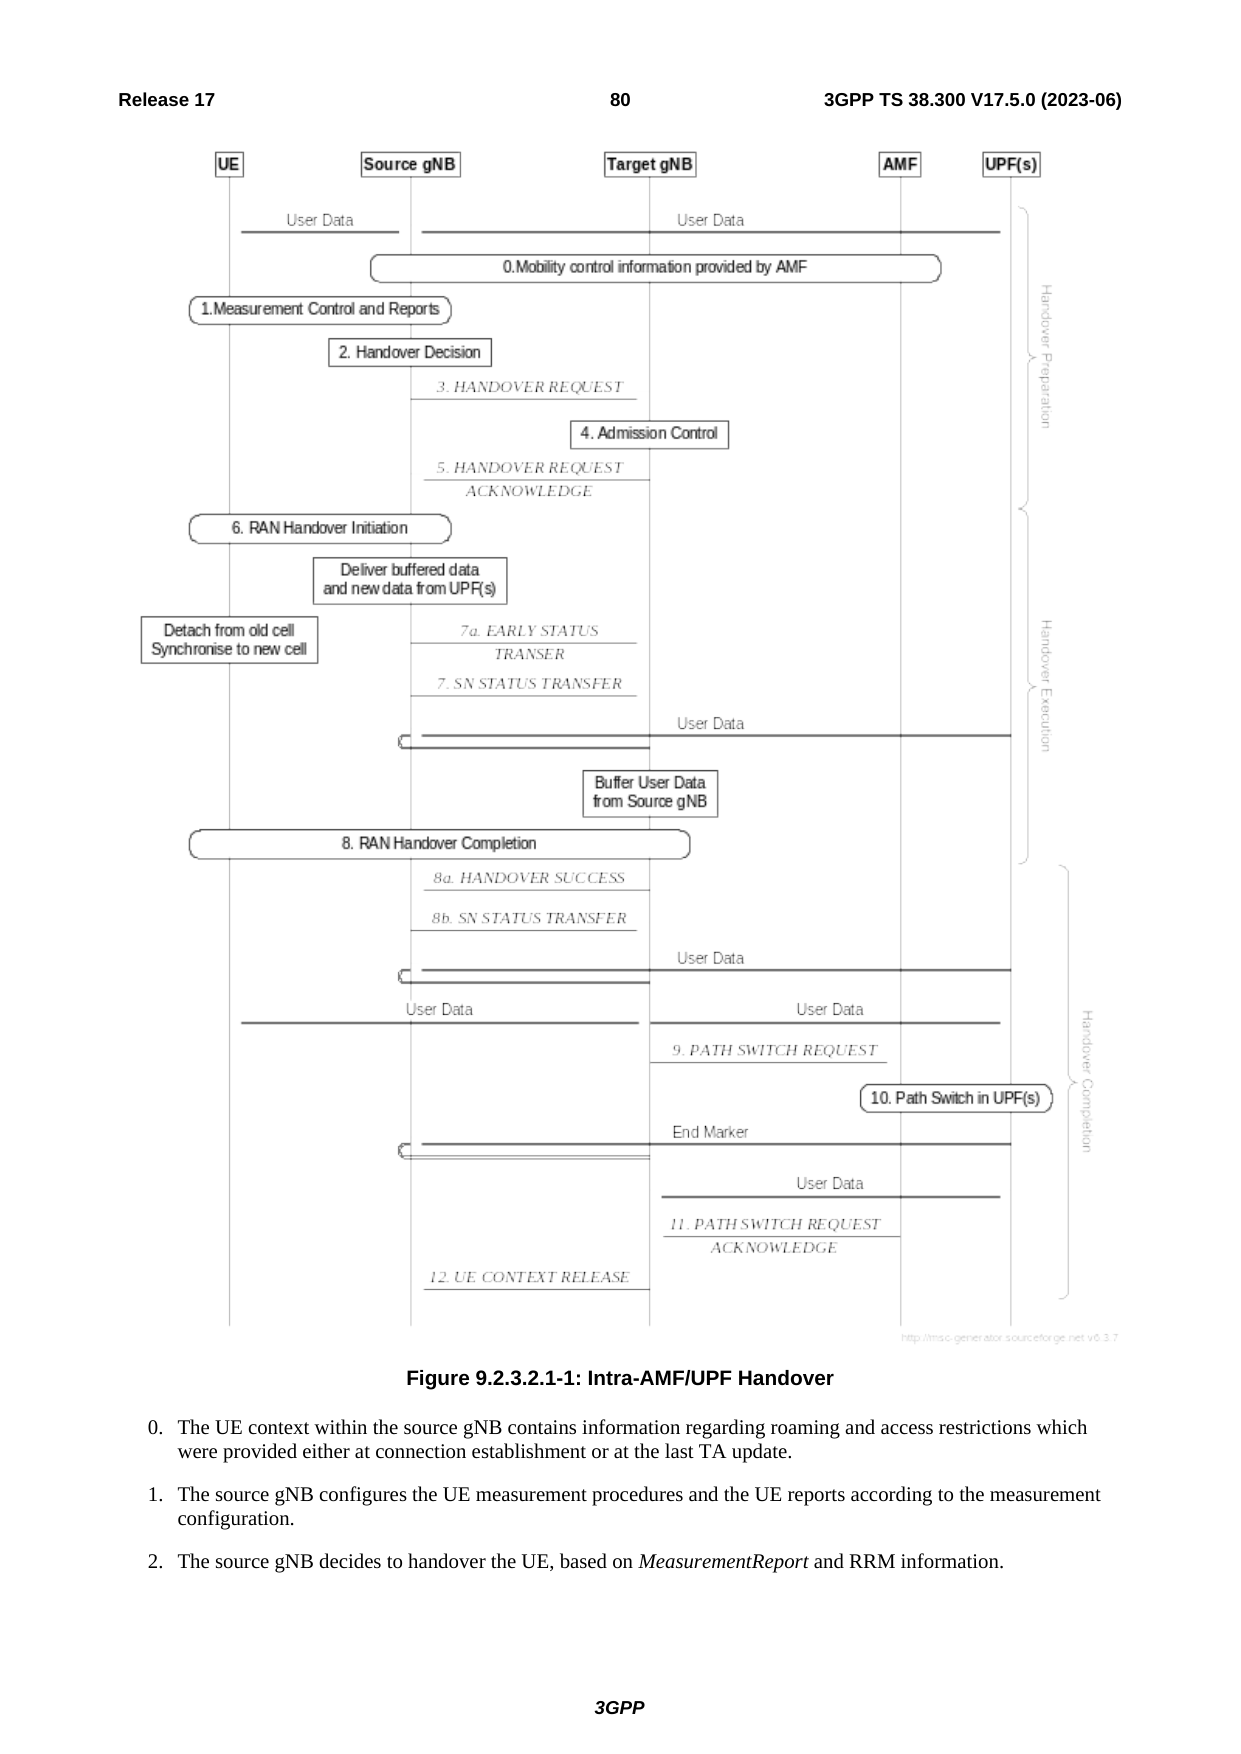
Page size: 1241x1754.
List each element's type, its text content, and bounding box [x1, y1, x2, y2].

text 1. The source gNB configures the UE measurement procedures and the UE reports according to the measurement configuration. [148, 1482, 1122, 1530]
text 2. The source gNB decides to handover the UE, based on MeasurementReport and RRM information. [148, 1549, 1122, 1573]
text 0. The UE context within the source gNB contains information regarding roaming and access restrictions which were provided either at connection establishment or at the last TA update. [148, 1415, 1122, 1463]
text Figure 9.2.3.2.1-1: Intra-AMF/UPF Handover [118, 1366, 1122, 1390]
